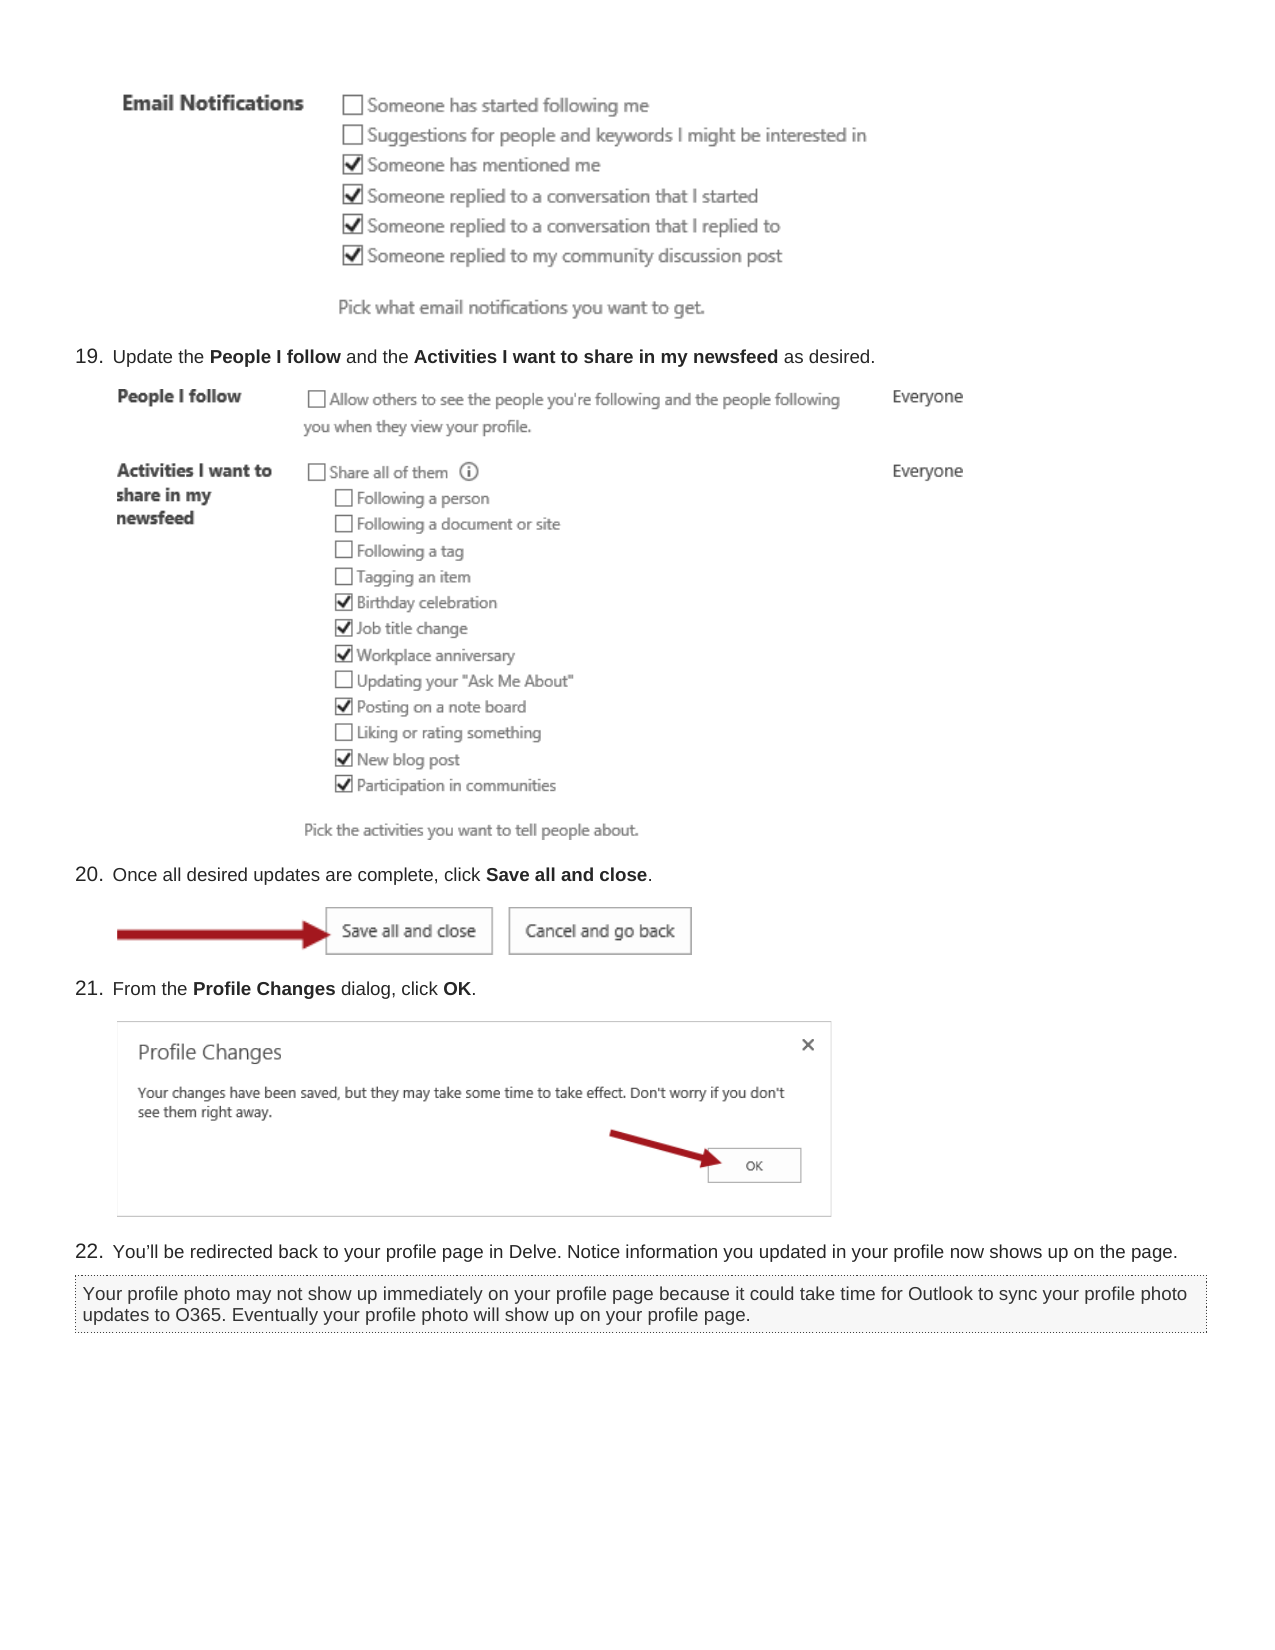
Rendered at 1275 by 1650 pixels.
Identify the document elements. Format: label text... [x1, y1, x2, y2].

picture [117, 84, 878, 322]
text Once all desired updates are complete, click Save all and close. [75, 861, 1200, 885]
text Your profile photo may not show up immediately on your profile page because it could take time for Outlook to sync your profile photo updates to O365. Eventually your profile photo will show up on your profile page. [75, 1275, 1207, 1333]
text From the Profile Changes dialog, click OK. [75, 976, 1200, 1000]
picture [117, 907, 692, 955]
text You’ll be redirected back to your profile page in Delve. Notice information you updated in your profile now shows up on the page. [75, 1239, 1200, 1263]
picture [117, 1021, 832, 1217]
picture [117, 389, 963, 840]
text Update the People I follow and the Activities I want to share in my newsfeed as desired. [75, 344, 1200, 368]
